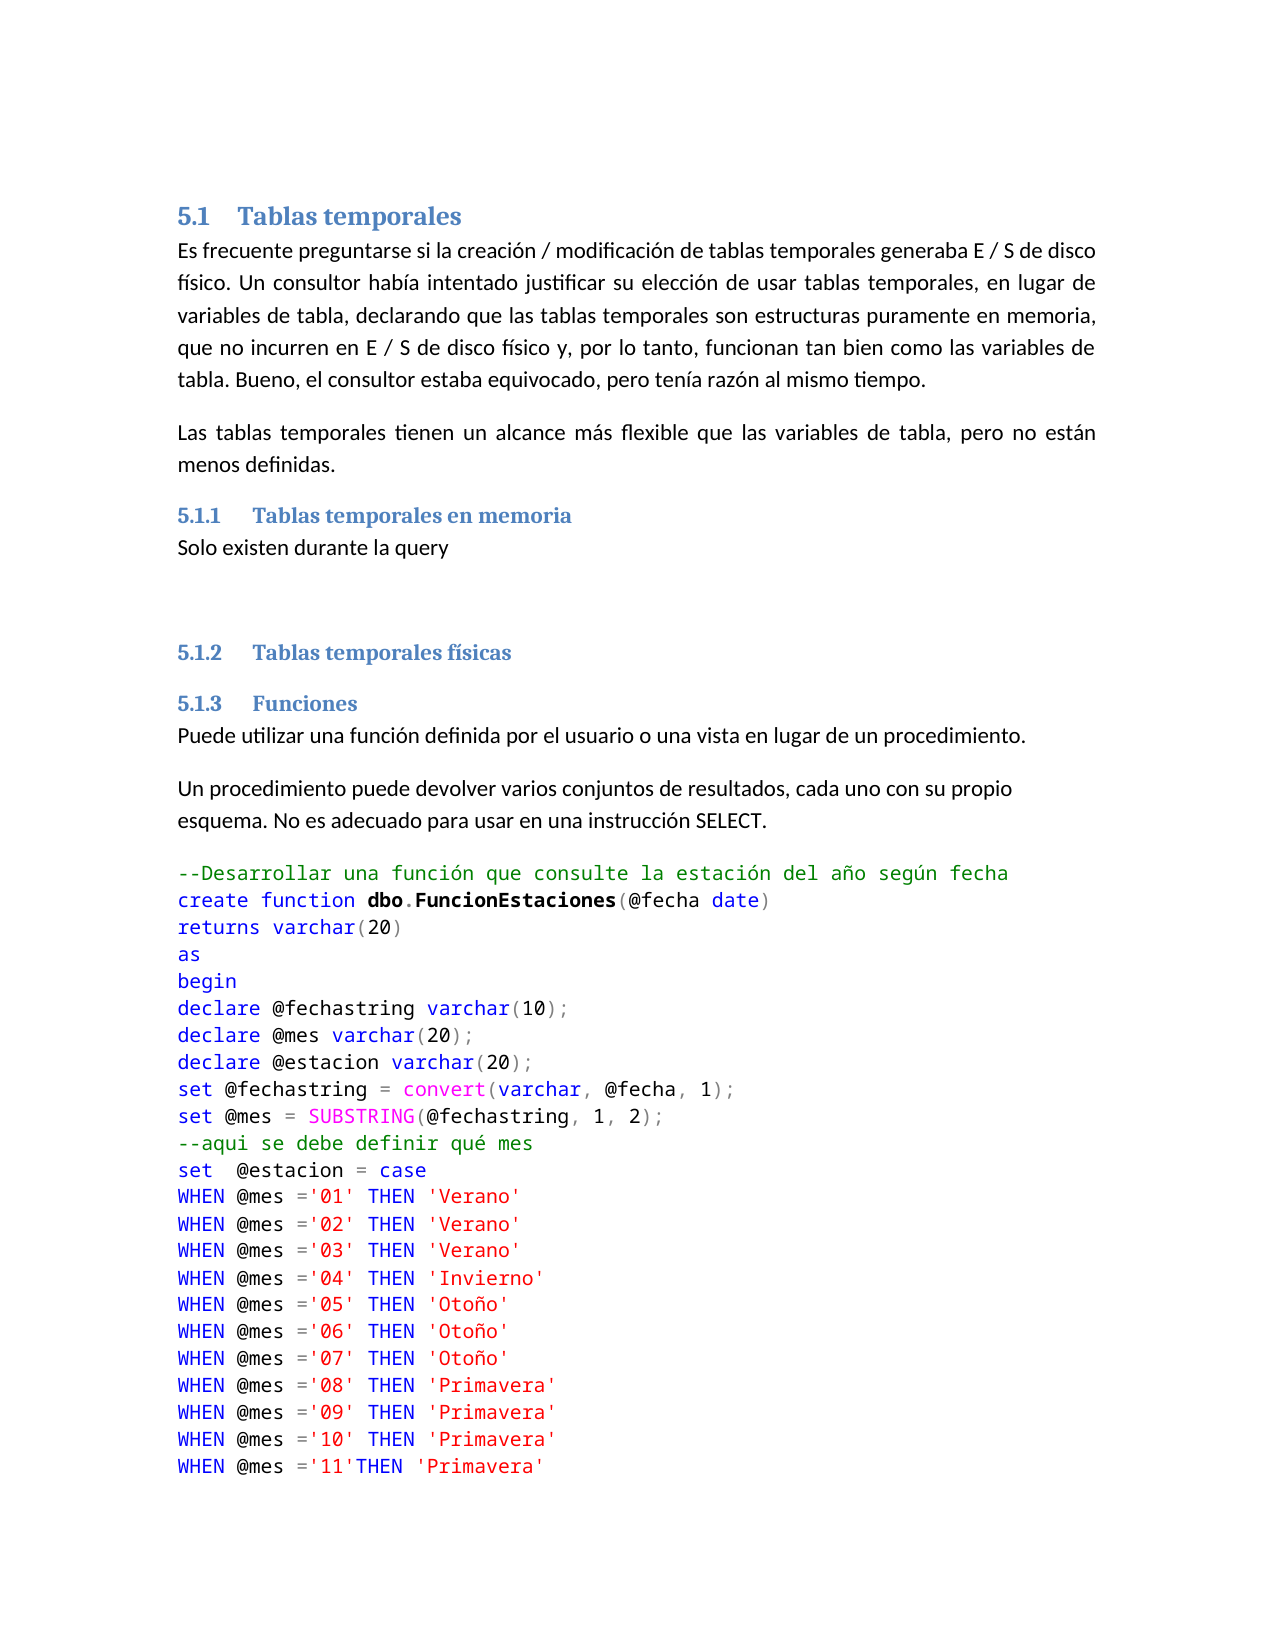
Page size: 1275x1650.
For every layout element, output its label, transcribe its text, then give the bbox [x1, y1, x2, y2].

text begin [177, 967, 1098, 994]
text set @fechastring = convert(varchar, @fecha, 1); [177, 1075, 1098, 1102]
text WHEN @mes ='07' THEN 'Otoño' [177, 1345, 1098, 1372]
text declare @estacion varchar(20); [177, 1048, 1098, 1075]
text Solo existen durante la query [177, 533, 1098, 562]
text WHEN @mes ='08' THEN 'Primavera' [177, 1372, 1098, 1399]
subtitle Tablas temporales en memoria [177, 503, 1098, 530]
text declare @fechastring varchar(10); [177, 994, 1098, 1021]
subtitle Tablas temporales [177, 201, 1098, 232]
text --Desarrollar una función que consulte la estación del año según fecha [177, 859, 1098, 886]
text WHEN @mes ='09' THEN 'Primavera' [177, 1399, 1098, 1426]
text Es frecuente preguntarse si la creación / modificación de tablas temporales generaba E / S de disco físico. Un consultor había intentado justificar su elección de usar tablas temporales, en lugar de variables de tabla, declarando que las tablas temporales son estructuras puramente en memoria, que no incurren en E / S de disco físico y, por lo tanto, funcionan tan bien como las variables de tabla. Bueno, el consultor estaba equivocado, pero tenía razón al mismo tiempo. [177, 236, 1098, 393]
text set @mes = SUBSTRING(@fechastring, 1, 2); [177, 1102, 1098, 1129]
subtitle Funciones [177, 691, 1098, 717]
text Puede utilizar una función definida por el usuario o una vista en lugar de un procedimiento. [177, 721, 1098, 749]
text WHEN @mes ='02' THEN 'Verano' [177, 1210, 1098, 1237]
text Las tablas temporales tienen un alcance más flexible que las variables de tabla, pero no están menos definidas. [177, 418, 1098, 478]
text as [177, 940, 1098, 967]
text create function dbo.FuncionEstaciones(@fecha date) [177, 886, 1098, 913]
text WHEN @mes ='05' THEN 'Otoño' [177, 1291, 1098, 1318]
text Un procedimiento puede devolver varios conjuntos de resultados, cada uno con su propio esquema. No es adecuado para usar en una instrucción SELECT. [177, 774, 1098, 834]
text WHEN @mes ='01' THEN 'Verano' [177, 1183, 1098, 1210]
text WHEN @mes ='10' THEN 'Primavera' [177, 1426, 1098, 1453]
text set @estacion = case [177, 1156, 1098, 1183]
text WHEN @mes ='06' THEN 'Otoño' [177, 1318, 1098, 1345]
text WHEN @mes ='11'THEN 'Primavera' [177, 1453, 1098, 1479]
text declare @mes varchar(20); [177, 1021, 1098, 1048]
text returns varchar(20) [177, 913, 1098, 940]
subtitle Tablas temporales físicas [177, 639, 1098, 666]
text --aqui se debe definir qué mes [177, 1129, 1098, 1156]
text WHEN @mes ='04' THEN 'Invierno' [177, 1264, 1098, 1291]
text WHEN @mes ='03' THEN 'Verano' [177, 1237, 1098, 1264]
